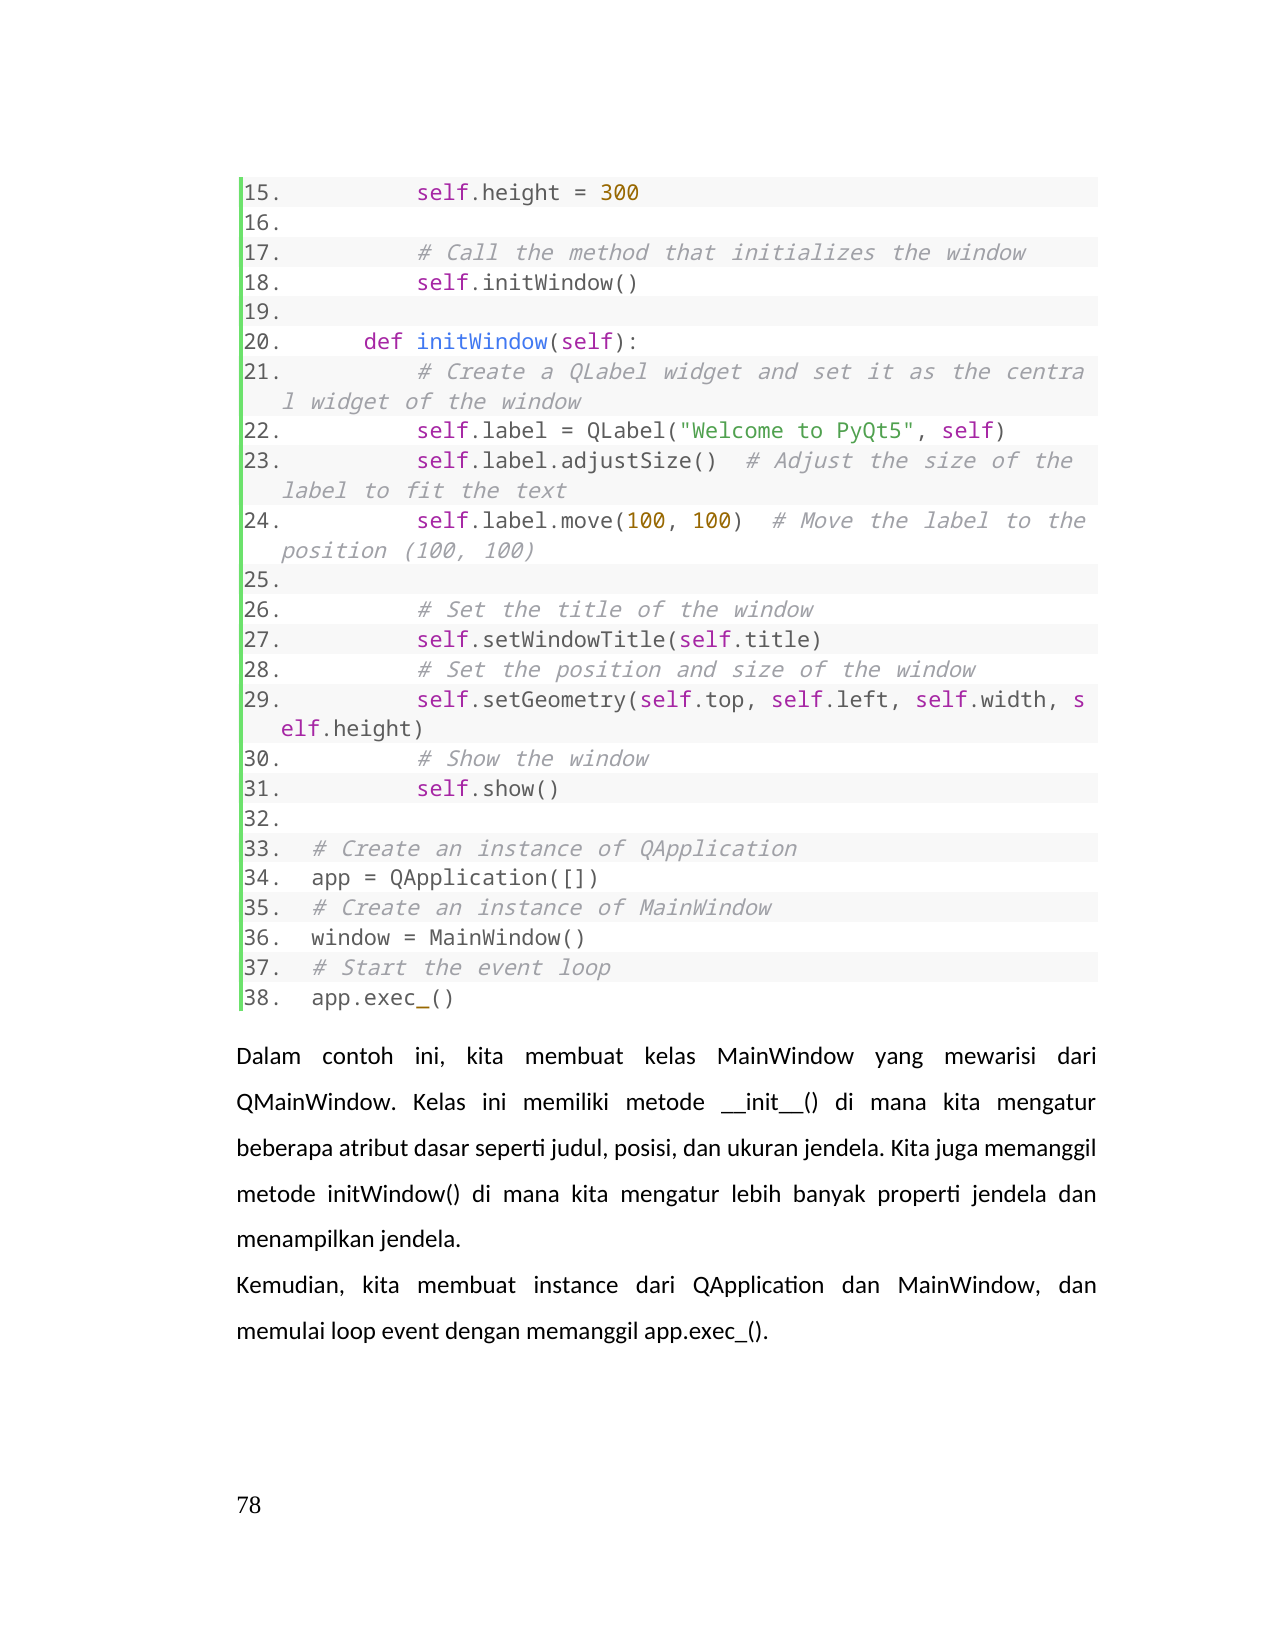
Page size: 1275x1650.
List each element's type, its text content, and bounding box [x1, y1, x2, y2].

list # Call the method that initializes the window [243, 237, 1098, 267]
list self.setWindowTitle(self.title) [243, 624, 1098, 654]
list # Create a QLabel widget and set it as the central widget of the window [243, 356, 1098, 416]
list # Create an instance of QApplication [243, 833, 1098, 862]
text Kemudian, kita membuat instance dari QApplication dan MainWindow, dan memulai loop event dengan memanggil app.exec_(). [236, 1269, 1098, 1345]
list # Set the position and size of the window [243, 654, 1098, 684]
list self.setGeometry(self.top, self.left, self.width, self.height) [243, 684, 1098, 743]
list # Create an instance of MainWindow [243, 892, 1098, 922]
list self.show() [243, 773, 1098, 803]
list def initWindow(self): [243, 326, 1098, 356]
list # Start the event loop [243, 952, 1098, 982]
list self.label = QLabel("Welcome to PyQt5", self) [243, 416, 1098, 445]
list window = MainWindow() [243, 922, 1098, 952]
list app = QApplication([]) [243, 862, 1098, 892]
list self.label.adjustSize() # Adjust the size of the label to fit the text [243, 445, 1098, 505]
list self.initWindow() [243, 267, 1098, 296]
list app.exec_() [243, 982, 1098, 1011]
list # Set the title of the window [243, 594, 1098, 624]
list self.label.move(100, 100) # Move the label to the position (100, 100) [243, 505, 1098, 564]
text Dalam contoh ini, kita membuat kelas MainWindow yang mewarisi dari QMainWindow. Kelas ini memiliki metode __init__() di mana kita mengatur beberapa atribut dasar seperti judul, posisi, dan ukuran jendela. Kita juga memanggil metode initWindow() di mana kita mengatur lebih banyak properti jendela dan menampilkan jendela. [236, 1041, 1098, 1254]
list # Show the window [243, 743, 1098, 773]
list self.height = 300 [243, 177, 1098, 207]
